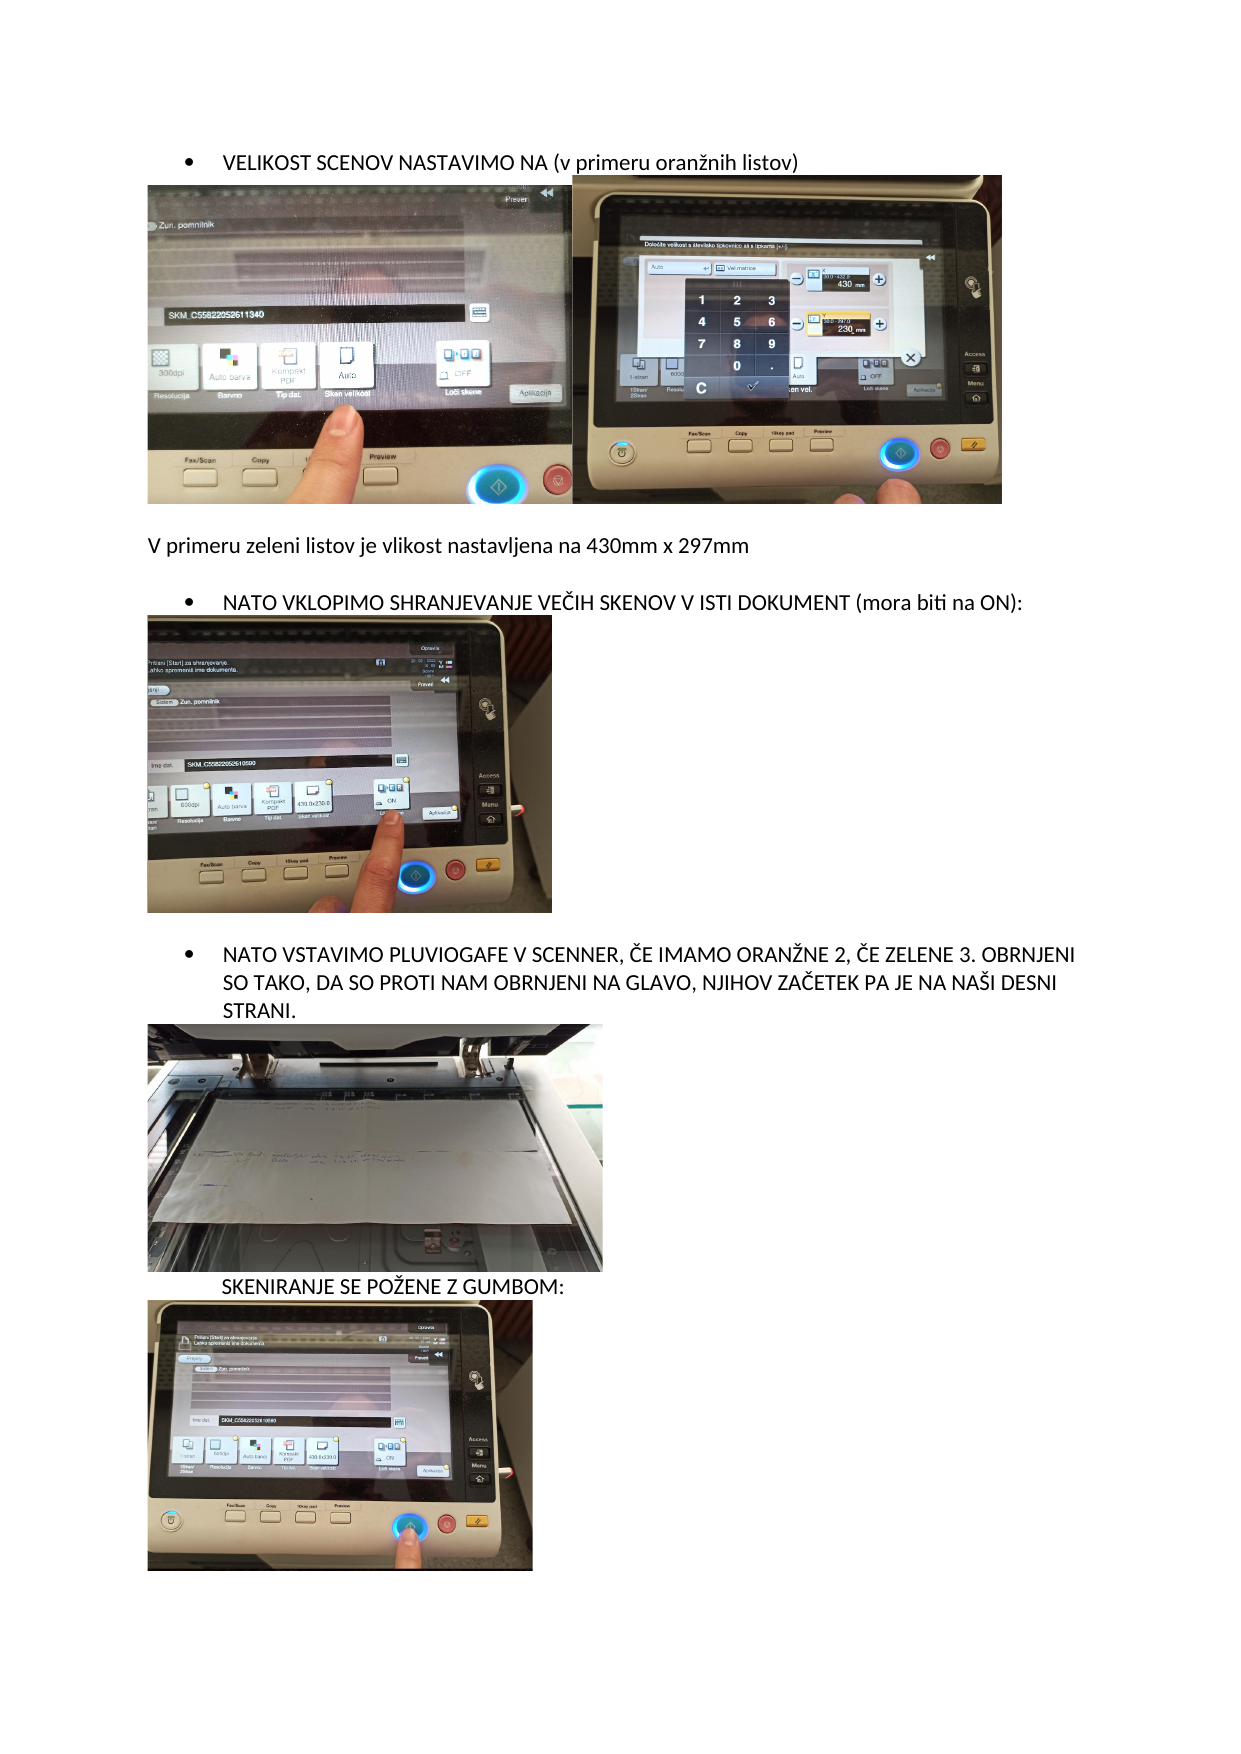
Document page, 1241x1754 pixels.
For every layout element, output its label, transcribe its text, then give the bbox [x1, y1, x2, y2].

list NATO VKLOPIMO SHRANJEVANJE VEČIH SKENOV V ISTI DOKUMENT (mora biti na ON): [185, 588, 1093, 616]
list VELIKOST SCENOV NASTAVIMO NA (v primeru oranžnih listov) [185, 148, 1093, 176]
picture [147, 175, 1003, 504]
picture [147, 1300, 533, 1571]
text SKENIRANJE SE POŽENE Z GUMBOM: [148, 1272, 1093, 1300]
list NATO VSTAVIMO PLUVIOGAFE V SCENNER, ČE IMAMO ORANŽNE 2, ČE ZELENE 3. OBRNJENI SO TAKO, DA SO PROTI NAM OBRNJENI NA GLAVO, NJIHOV ZAČETEK PA JE NA NAŠI DESNI STRANI. [185, 940, 1093, 1024]
picture [147, 1024, 603, 1272]
picture [147, 615, 552, 913]
text V primeru zeleni listov je vlikost nastavljena na 430mm x 297mm [148, 532, 1093, 560]
